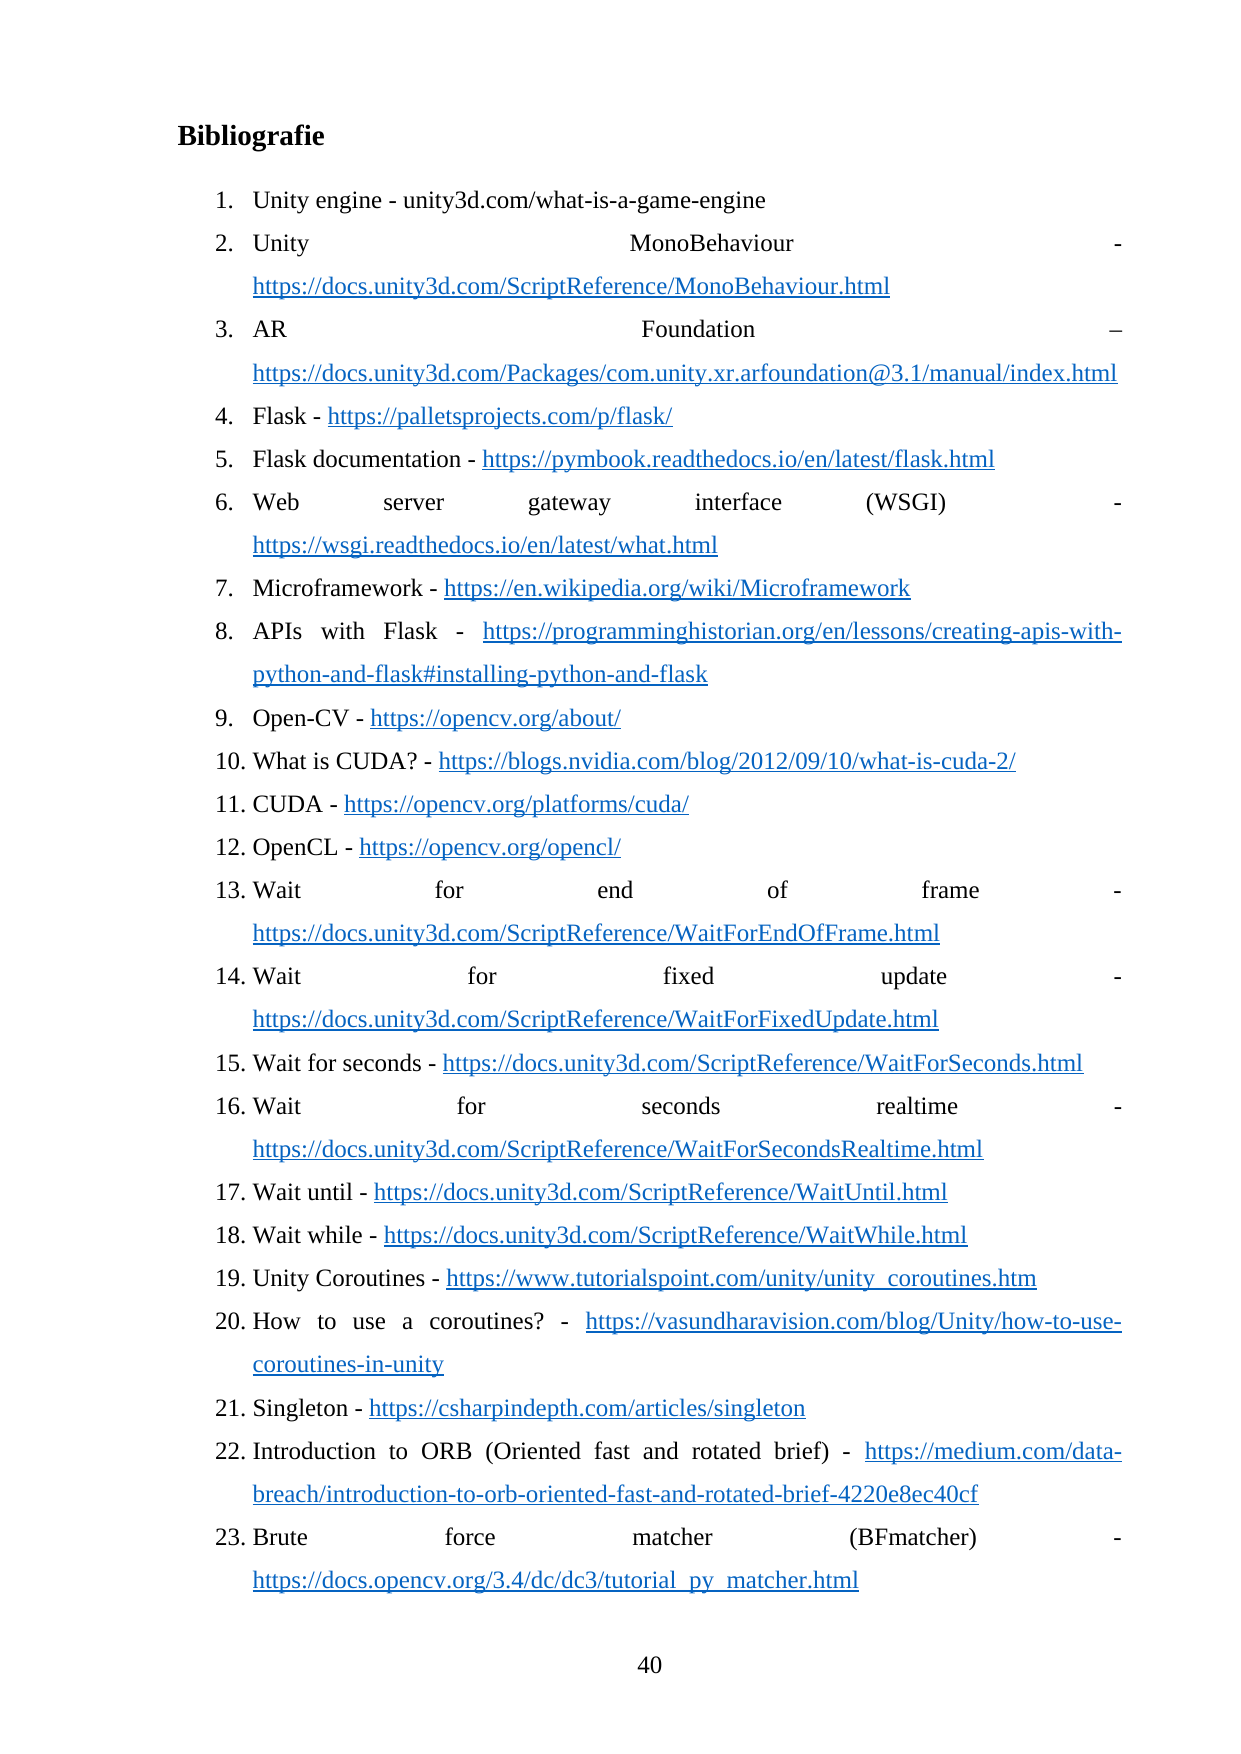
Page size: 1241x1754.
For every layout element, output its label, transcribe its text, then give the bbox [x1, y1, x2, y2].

list Wait for seconds realtime - https://docs.unity3d.com/ScriptReference/WaitForSecondsRealtime.html [215, 1091, 1122, 1163]
list Flask - https://palletsprojects.com/p/flask/ [215, 401, 1122, 429]
list Wait for fixed update - https://docs.unity3d.com/ScriptReference/WaitForFixedUpdate.html [215, 961, 1122, 1033]
list Wait for end of frame - https://docs.unity3d.com/ScriptReference/WaitForEndOfFrame.html [215, 875, 1122, 947]
list OpenCL - https://opencv.org/opencl/ [215, 832, 1122, 861]
list Flask documentation - https://pymbook.readthedocs.io/en/latest/flask.html [215, 444, 1122, 473]
list CUDA - https://opencv.org/platforms/cuda/ [215, 789, 1122, 818]
list Microframework - https://en.wikipedia.org/wiki/Microframework [215, 573, 1122, 602]
list Unity engine - unity3d.com/what-is-a-game-engine [215, 185, 1122, 214]
list Singleton - https://csharpindepth.com/articles/singleton [215, 1393, 1122, 1421]
list Wait while - https://docs.unity3d.com/ScriptReference/WaitWhile.html [215, 1220, 1122, 1249]
list Unity Coroutines - https://www.tutorialspoint.com/unity/unity_coroutines.htm [215, 1263, 1122, 1292]
list Unity MonoBehaviour - https://docs.unity3d.com/ScriptReference/MonoBehaviour.html [215, 228, 1122, 300]
list Brute force matcher (BFmatcher) - https://docs.opencv.org/3.4/dc/dc3/tutorial_py_matcher.html [215, 1522, 1122, 1594]
list Wait until - https://docs.unity3d.com/ScriptReference/WaitUntil.html [215, 1177, 1122, 1206]
list APIs with Flask - https://programminghistorian.org/en/lessons/creating-apis-with-python-and-flask#installing-python-and-flask [215, 616, 1122, 688]
list Introduction to ORB (Oriented fast and rotated brief) - https://medium.com/data-breach/introduction-to-orb-oriented-fast-and-rotated-brief-4220e8ec40cf [215, 1436, 1122, 1508]
text Bibliografie [177, 118, 1122, 152]
list Web server gateway interface (WSGI) - https://wsgi.readthedocs.io/en/latest/what.html [215, 487, 1122, 559]
list AR Foundation – https://docs.unity3d.com/Packages/com.unity.xr.arfoundation@3.1/manual/index.html [215, 314, 1122, 386]
list Wait for seconds - https://docs.unity3d.com/ScriptReference/WaitForSeconds.html [215, 1048, 1122, 1076]
list Open-CV - https://opencv.org/about/ [215, 703, 1122, 731]
list What is CUDA? - https://blogs.nvidia.com/blog/2012/09/10/what-is-cuda-2/ [215, 746, 1122, 774]
list How to use a coroutines? - https://vasundharavision.com/blog/Unity/how-to-use-coroutines-in-unity [215, 1306, 1122, 1378]
